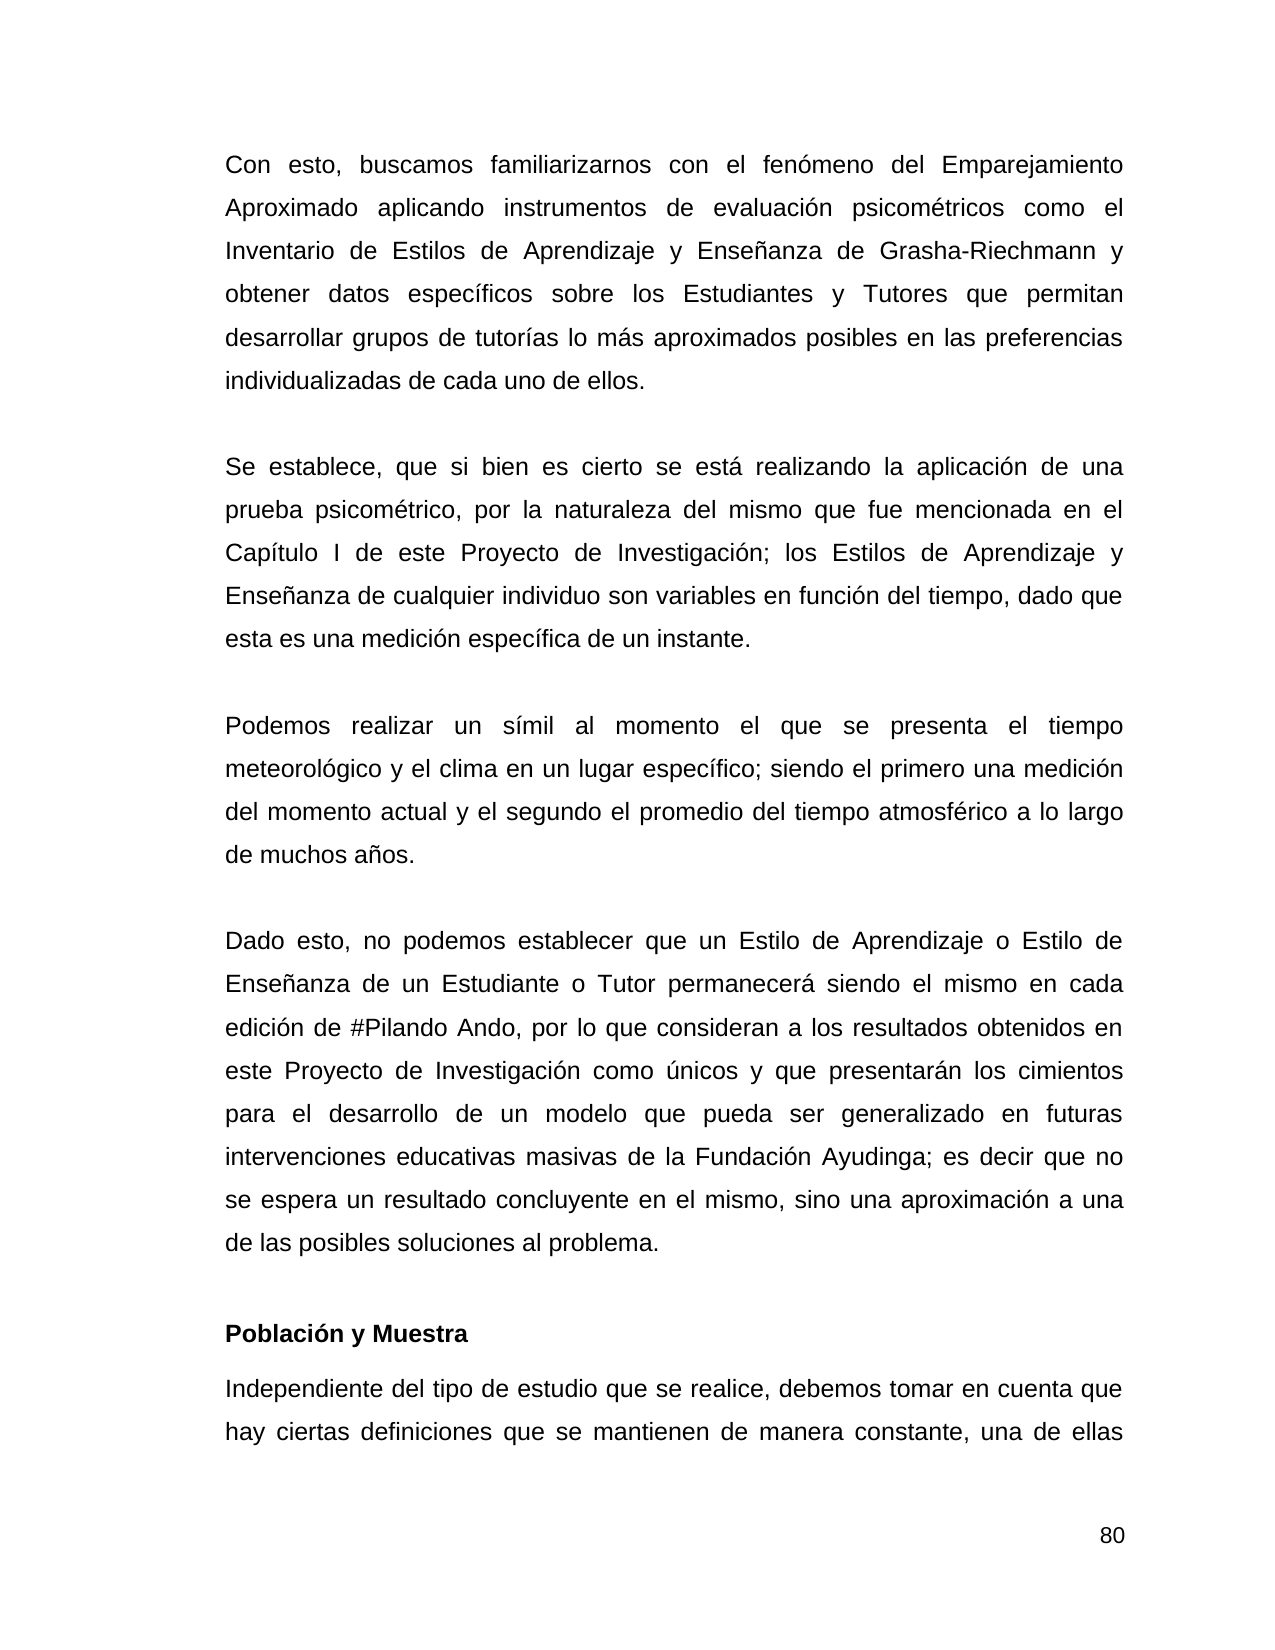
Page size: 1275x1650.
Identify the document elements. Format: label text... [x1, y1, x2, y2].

text Con esto, buscamos familiarizarnos con el fenómeno del Emparejamiento Aproximado aplicando instrumentos de evaluación psicométricos como el Inventario de Estilos de Aprendizaje y Enseñanza de Grasha-Riechmann y obtener datos específicos sobre los Estudiantes y Tutores que permitan desarrollar grupos de tutorías lo más aproximados posibles en las preferencias individualizadas de cada uno de ellos. [225, 150, 1125, 394]
text Podemos realizar un símil al momento el que se presenta el tiempo meteorológico y el clima en un lugar específico; siendo el primero una medición del momento actual y el segundo el promedio del tiempo atmosférico a lo largo de muchos años. [225, 711, 1125, 869]
text Dado esto, no podemos establecer que un Estilo de Aprendizaje o Estilo de Enseñanza de un Estudiante o Tutor permanecerá siendo el mismo en cada edición de #Pilando Ando, por lo que consideran a los resultados obtenidos en este Proyecto de Investigación como únicos y que presentarán los cimientos para el desarrollo de un modelo que pueda ser generalizado en futuras intervenciones educativas masivas de la Fundación Ayudinga; es decir que no se espera un resultado concluyente en el mismo, sino una aproximación a una de las posibles soluciones al problema. [225, 926, 1125, 1257]
text Se establece, que si bien es cierto se está realizando la aplicación de una prueba psicométrico, por la naturaleza del mismo que fue mencionada en el Capítulo I de este Proyecto de Investigación; los Estilos de Aprendizaje y Enseñanza de cualquier individuo son variables en función del tiempo, dado que esta es una medición específica de un instante. [225, 452, 1125, 653]
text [225, 1374, 1125, 1446]
subtitle Población y Muestra [225, 1318, 1125, 1347]
